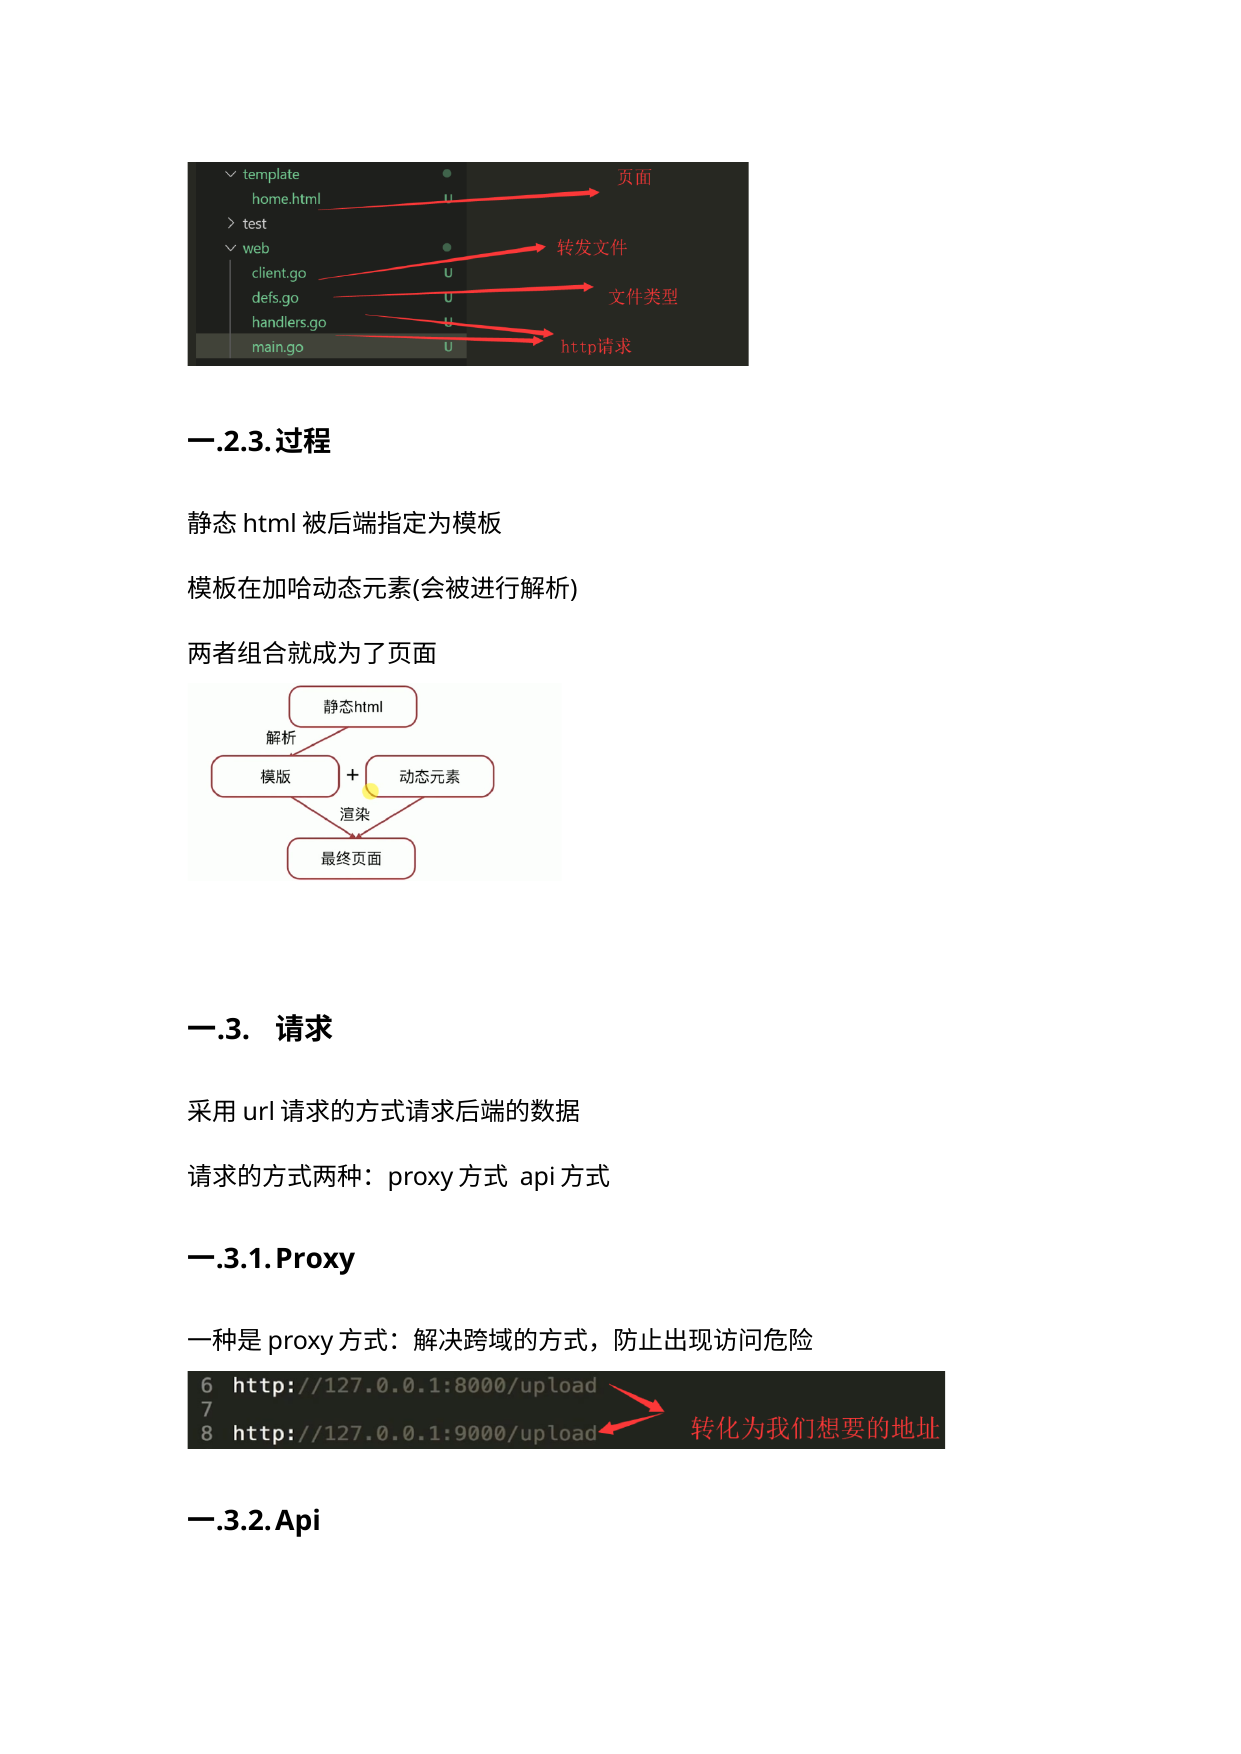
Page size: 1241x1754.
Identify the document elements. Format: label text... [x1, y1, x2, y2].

picture [187, 162, 749, 366]
picture [187, 683, 562, 881]
subtitle Api [187, 1498, 1053, 1538]
text 模板在加哈动态元素(会被进行解析) [187, 554, 1053, 619]
text 静态html被后端指定为模板 [187, 489, 1053, 554]
subtitle 过程 [187, 419, 1053, 459]
picture [187, 1371, 946, 1449]
subtitle Proxy [187, 1236, 1053, 1277]
text 请求的方式两种：proxy方式 api方式 [187, 1142, 1053, 1207]
text 采用url请求的方式请求后端的数据 [187, 1077, 1053, 1142]
text 一种是proxy方式：解决跨域的方式，防止出现访问危险 [187, 1306, 1053, 1371]
subtitle 请求 [187, 1005, 1053, 1048]
text 两者组合就成为了页面 [187, 619, 1053, 684]
